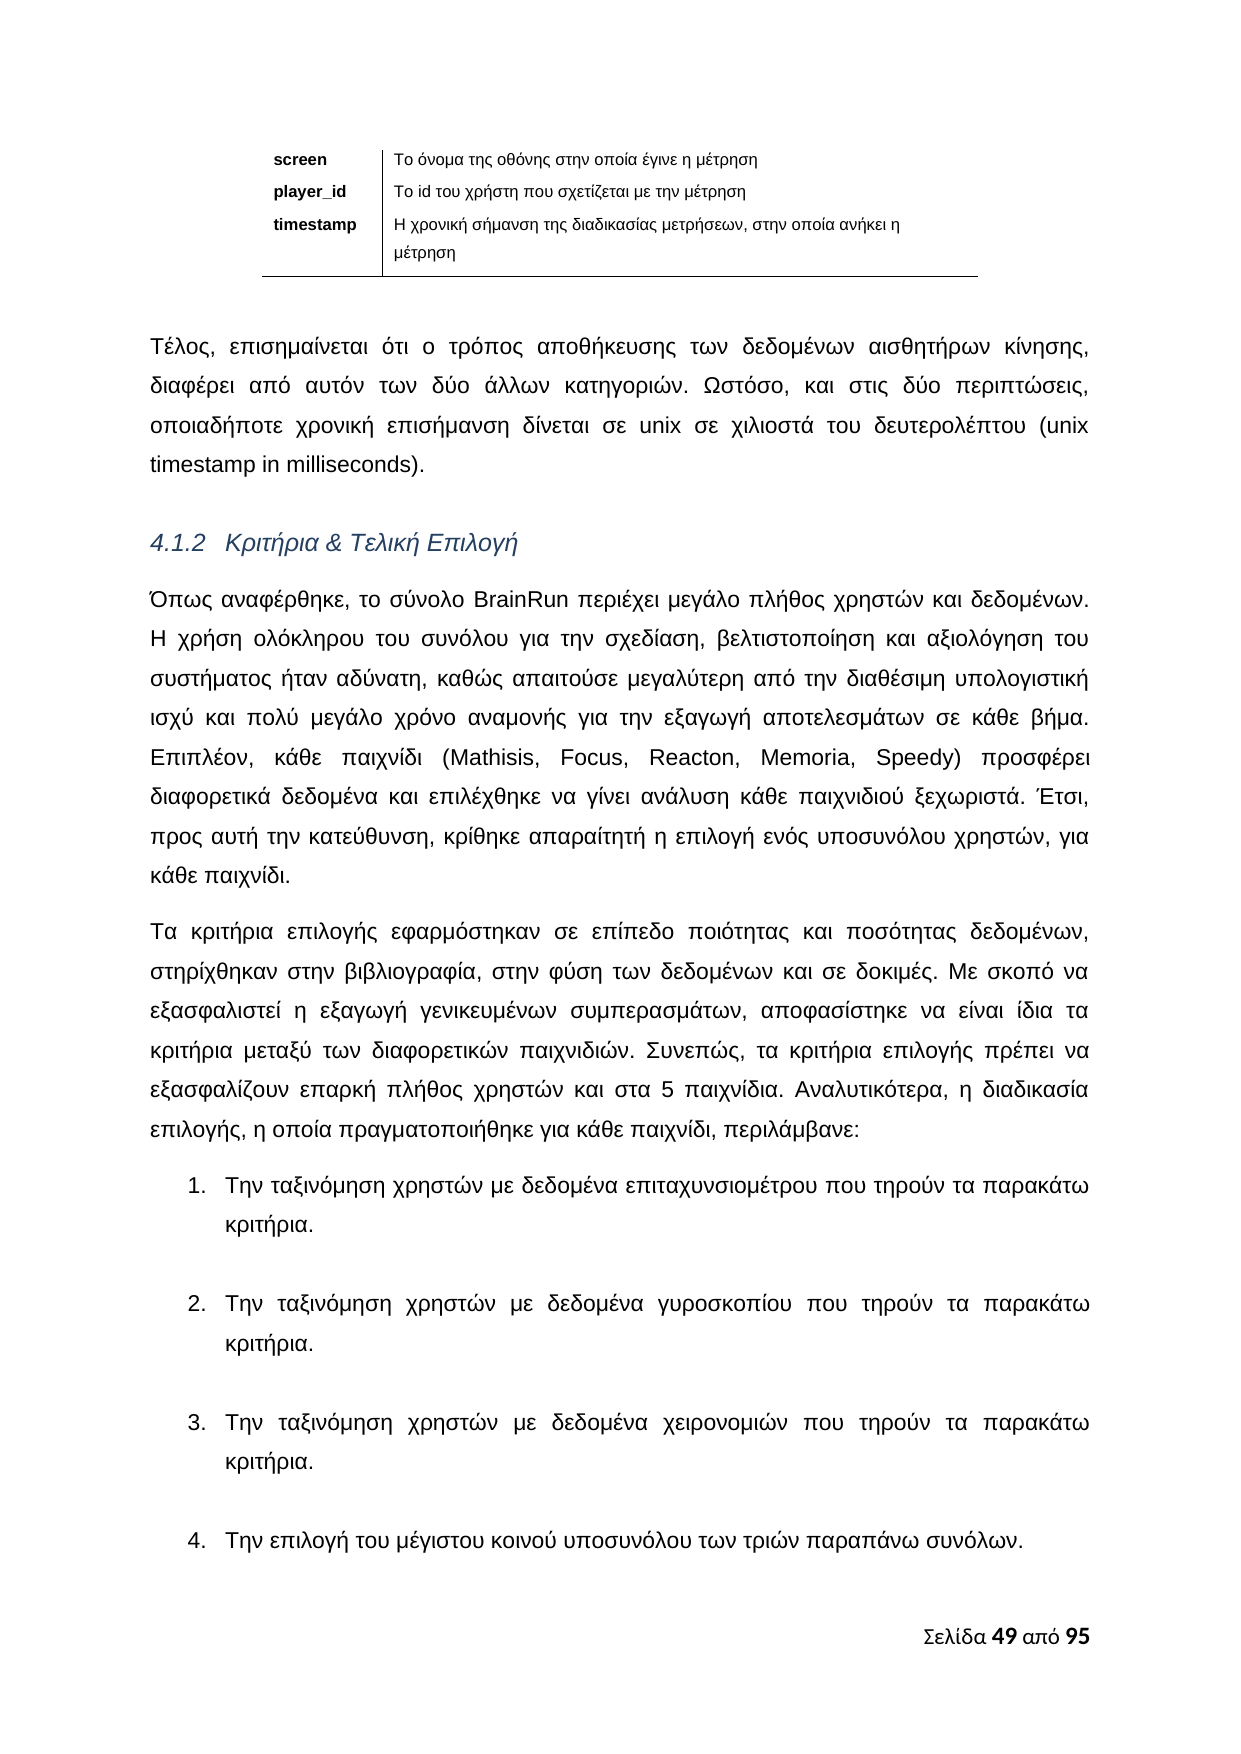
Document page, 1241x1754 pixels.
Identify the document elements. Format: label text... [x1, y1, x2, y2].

list Την ταξινόμηση χρηστών με δεδομένα γυροσκοπίου που τηρούν τα παρακάτω κριτήρια. [187, 1290, 1090, 1356]
table_cell timestamp [262, 215, 382, 276]
table_cell Το id του χρήστη που σχετίζεται με την μέτρηση [383, 182, 978, 214]
text Τα κριτήρια επιλογής εφαρμόστηκαν σε επίπεδο ποιότητας και ποσότητας δεδομένων, στηρίχθηκαν στην βιβλιογραφία, στην φύση των δεδομένων και σε δοκιμές. Με σκοπό να εξασφαλιστεί η εξαγωγή γενικευμένων συμπερασμάτων, αποφασίστηκε να είναι ίδια τα κριτήρια μεταξύ των διαφορετικών παιχνιδιών. Συνεπώς, τα κριτήρια επιλογής πρέπει να εξασφαλίζουν επαρκή πλήθος χρηστών και στα 5 παιχνίδια. Αναλυτικότερα, η διαδικασία επιλογής, η οποία πραγματοποιήθηκε για κάθε παιχνίδι, περιλάμβανε: [150, 918, 1090, 1142]
text Όπως αναφέρθηκε, το σύνολο BrainRun περιέχει μεγάλο πλήθος χρηστών και δεδομένων. Η χρήση ολόκληρου του συνόλου για την σχεδίαση, βελτιστοποίηση και αξιολόγηση του συστήματος ήταν αδύνατη, καθώς απαιτούσε μεγαλύτερη από την διαθέσιμη υπολογιστική ισχύ και πολύ μεγάλο χρόνο αναμονής για την εξαγωγή αποτελεσμάτων σε κάθε βήμα. Επιπλέον, κάθε παιχνίδι (Mathisis, Focus, Reacton, Memoria, Speedy) προσφέρει διαφορετικά δεδομένα και επιλέχθηκε να γίνει ανάλυση κάθε παιχνιδιού ξεχωριστά. Έτσι, προς αυτή την κατεύθυνση, κρίθηκε απαραίτητή η επιλογή ενός υποσυνόλου χρηστών, για κάθε παιχνίδι. [150, 586, 1090, 888]
table_cell screen [262, 150, 382, 182]
text Τέλος, επισημαίνεται ότι ο τρόπος αποθήκευσης των δεδομένων αισθητήρων κίνησης, διαφέρει από αυτόν των δύο άλλων κατηγοριών. Ωστόσο, και στις δύο περιπτώσεις, οποιαδήποτε χρονική επισήμανση δίνεται σε unix σε χιλιοστά του δευτερολέπτου (unix timestamp in milliseconds). [150, 333, 1090, 478]
list Την ταξινόμηση χρηστών με δεδομένα χειρονομιών που τηρούν τα παρακάτω κριτήρια. [187, 1409, 1090, 1474]
subtitle Κριτήρια & Τελική Επιλογή [150, 528, 1090, 557]
list Την ταξινόμηση χρηστών με δεδομένα επιταχυνσιομέτρου που τηρούν τα παρακάτω κριτήρια. [187, 1172, 1090, 1238]
table_cell player_id [262, 182, 382, 214]
table_cell Το όνομα της οθόνης στην οποία έγινε η μέτρηση [383, 150, 978, 182]
list Την επιλογή του μέγιστου κοινού υποσυνόλου των τριών παραπάνω συνόλων. [187, 1527, 1090, 1553]
table_cell H χρονική σήμανση της διαδικασίας μετρήσεων, στην οποία ανήκει η μέτρηση [383, 215, 978, 276]
